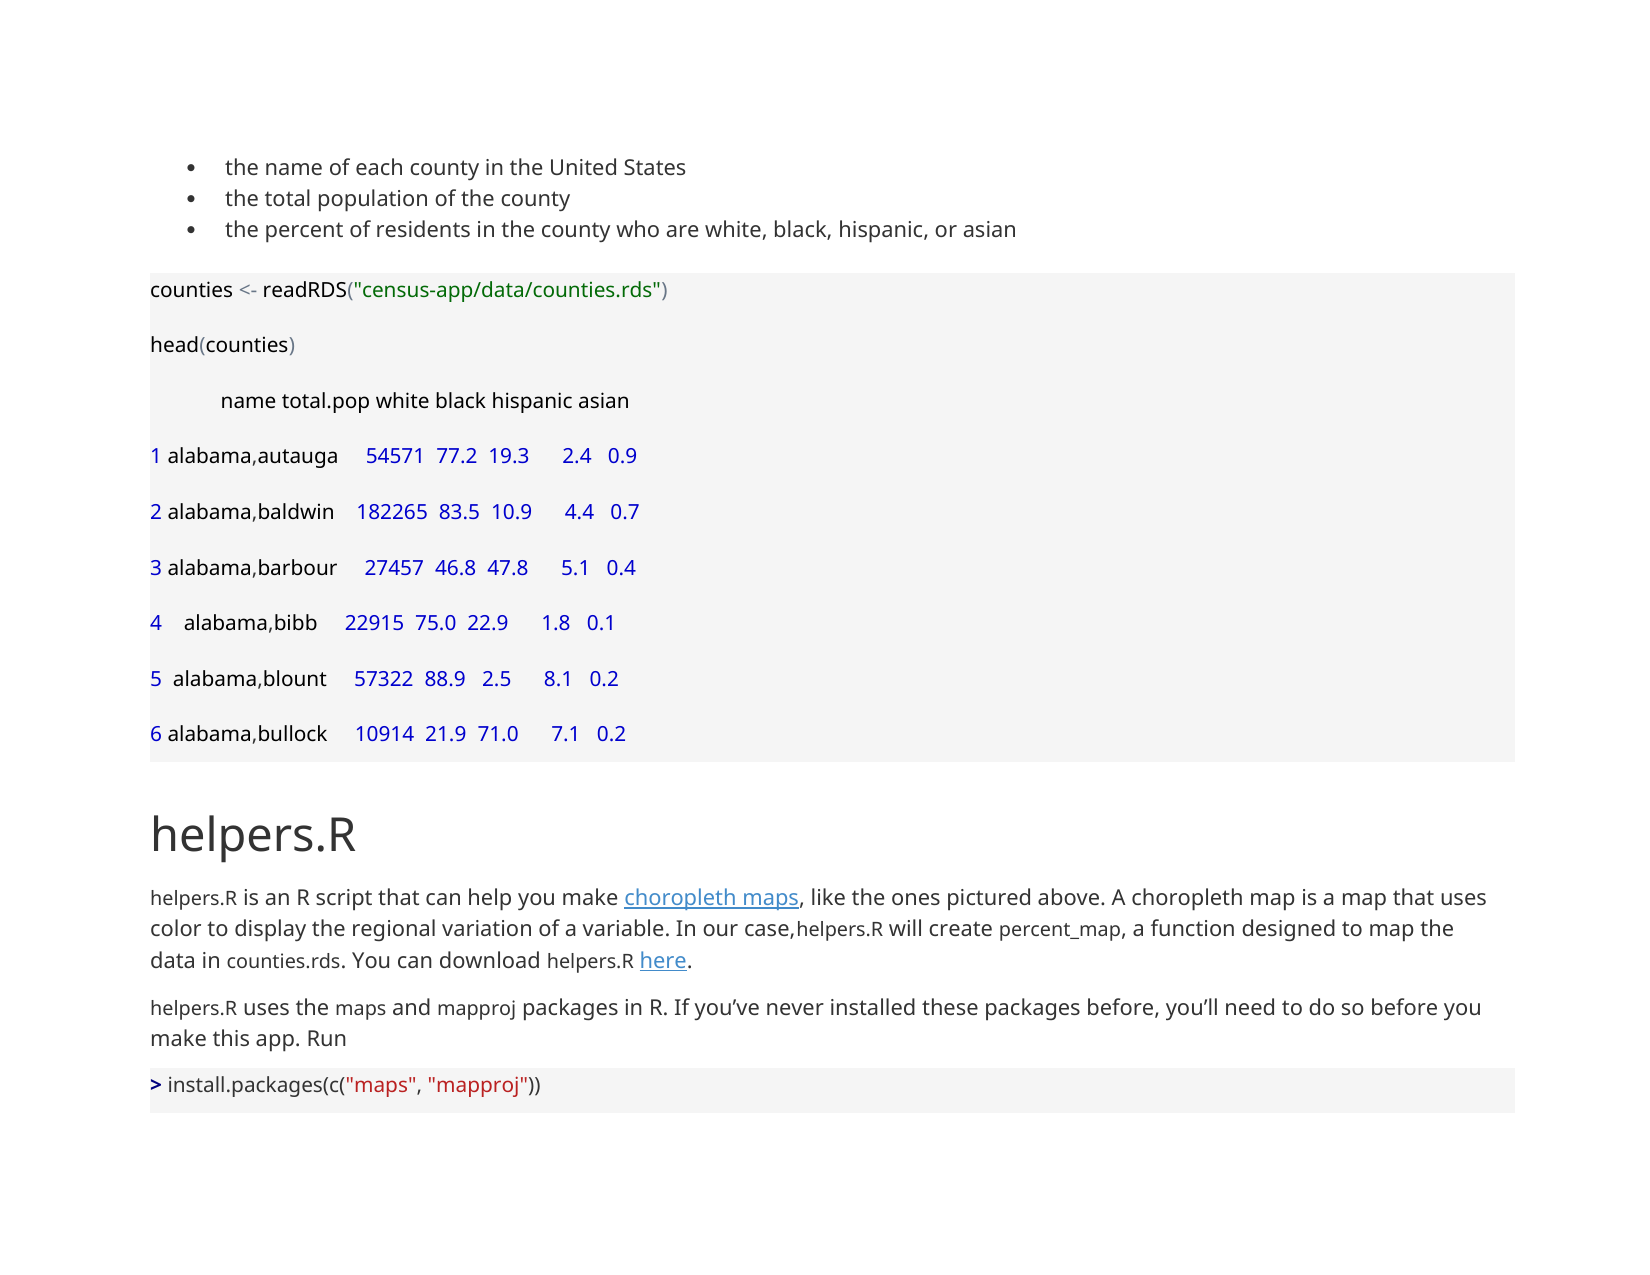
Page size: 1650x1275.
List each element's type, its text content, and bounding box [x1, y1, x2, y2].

text helpers.R uses the maps and mapproj packages in R. If you’ve never installed these packages before, you’ll need to do so before you make this app. Run [150, 990, 1500, 1053]
list the name of each county in the United States [187, 150, 1500, 181]
text helpers.R is an R script that can help you make choropleth maps, like the ones pictured above. A choropleth map is a map that uses color to display the regional variation of a variable. In our case,helpers.R will create percent_map, a function designed to map the data in counties.rds. You can download helpers.R here. [150, 881, 1500, 974]
text 5 alabama,blount 57322 88.9 2.5 8.1 0.2 [150, 662, 1515, 692]
list the percent of residents in the county who are white, black, hispanic, or asian [187, 212, 1500, 244]
text 1 alabama,autauga 54571 77.2 19.3 2.4 0.9 [150, 439, 1515, 470]
list the total population of the county [187, 181, 1500, 212]
text 2 alabama,baldwin 182265 83.5 10.9 4.4 0.7 [150, 495, 1515, 526]
text counties <- readRDS("census-app/data/counties.rds") [150, 273, 1515, 303]
text 4 alabama,bibb 22915 75.0 22.9 1.8 0.1 [150, 606, 1515, 637]
text 6 alabama,bullock 10914 21.9 71.0 7.1 0.2 [150, 717, 1515, 762]
text helpers.R [150, 801, 1500, 865]
text name total.pop white black hispanic asian [150, 384, 1515, 414]
text head(counties) [150, 328, 1515, 359]
text 3 alabama,barbour 27457 46.8 47.8 5.1 0.4 [150, 551, 1515, 581]
text > install.packages(c("maps", "mapproj")) [150, 1068, 1515, 1113]
